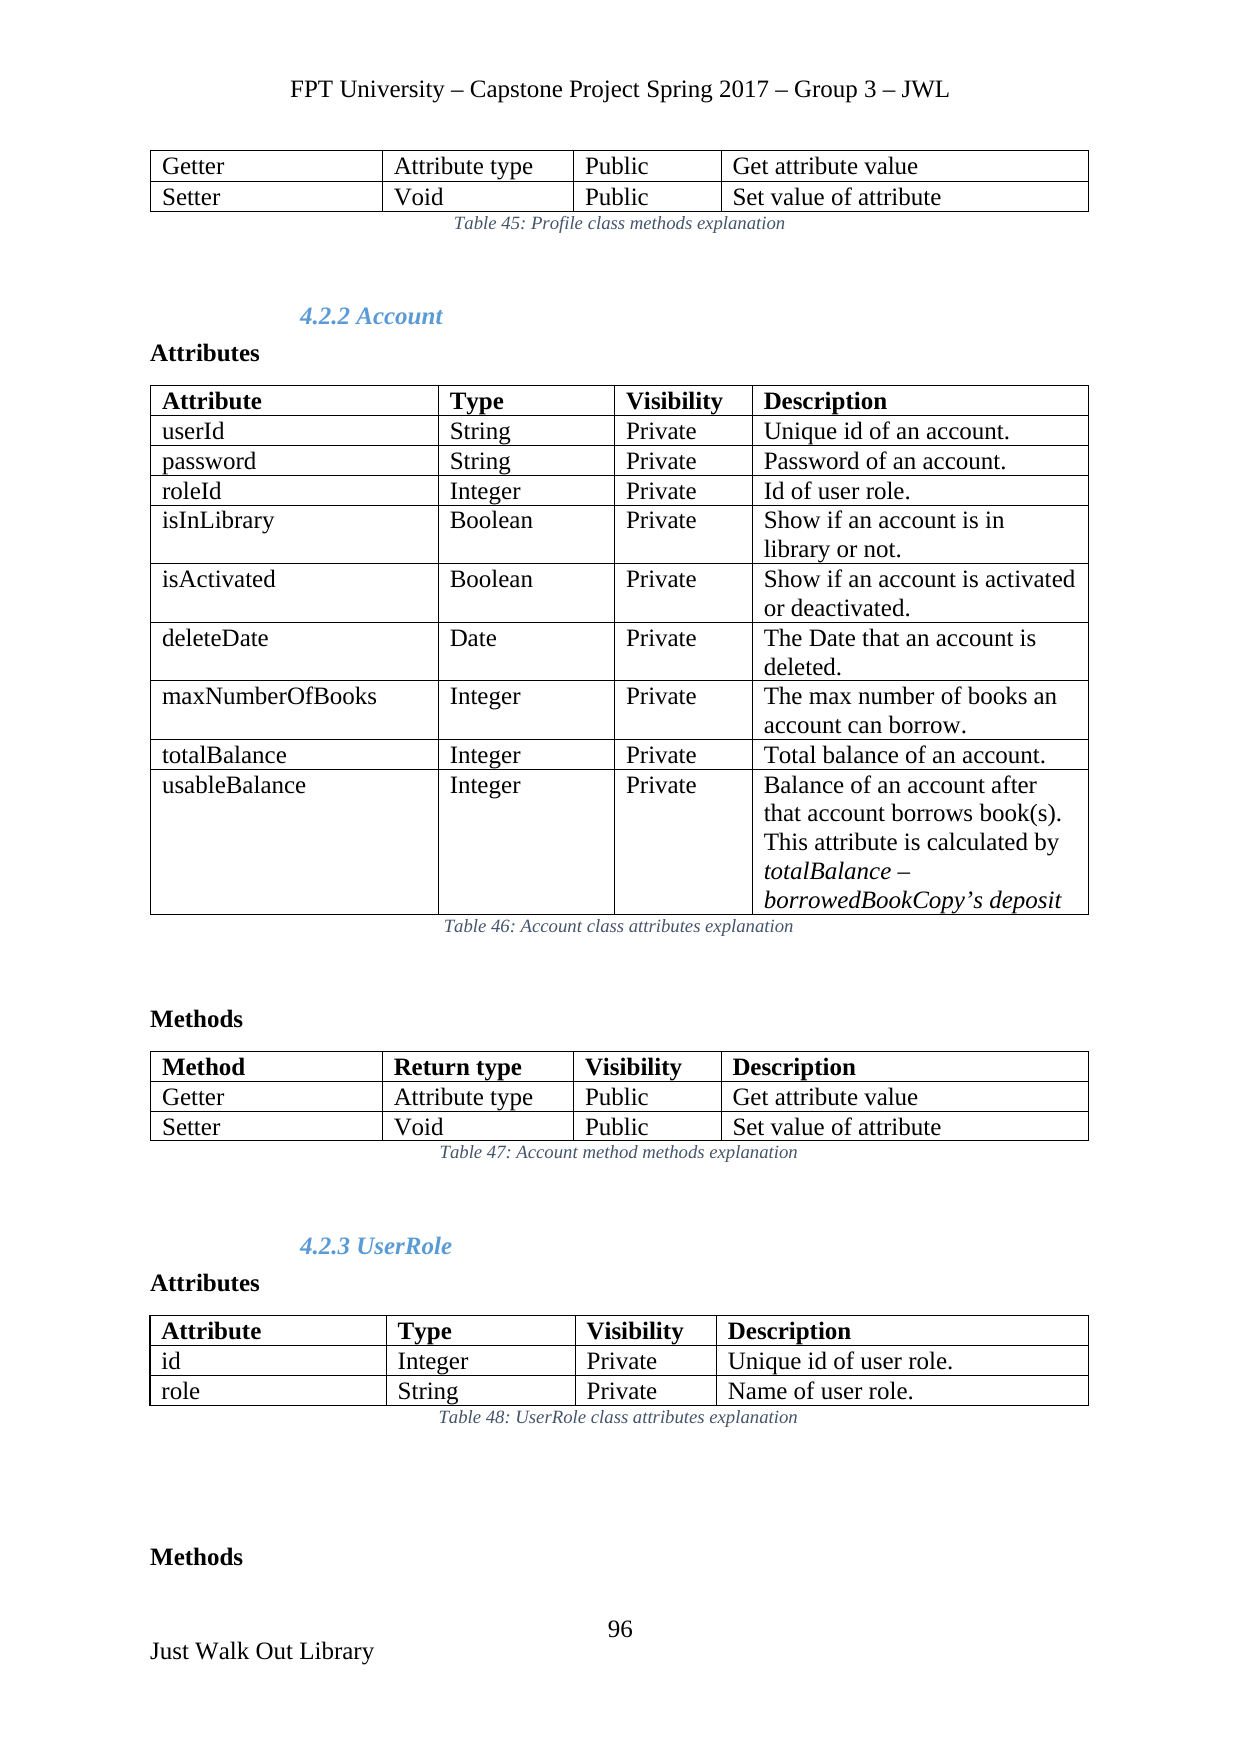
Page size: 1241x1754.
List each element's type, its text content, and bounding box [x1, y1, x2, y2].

text Methods [150, 1004, 1090, 1033]
table_cell Set value of attribute [722, 1112, 1088, 1140]
table_cell String [439, 446, 614, 475]
table_cell String [439, 416, 614, 445]
table_cell Private [615, 681, 752, 739]
table_cell Private [576, 1346, 716, 1375]
table_cell Integer [439, 770, 614, 913]
table_header Type [439, 386, 614, 415]
table_cell Show if an account is activated or deactivated. [753, 564, 1088, 622]
table_cell Set value of attribute [722, 182, 1088, 211]
subtitle Account [300, 301, 1090, 330]
table_cell Date [439, 623, 614, 680]
table_header Attribute [151, 1316, 386, 1345]
table_cell maxNumberOfBooks [151, 681, 438, 739]
table_header Visibility [615, 386, 752, 415]
table_cell Integer [439, 476, 614, 504]
table_cell Get attribute value [722, 151, 1088, 181]
table_cell Name of user role. [717, 1376, 1088, 1404]
table_cell Setter [151, 182, 382, 211]
table_cell Public [574, 1082, 721, 1111]
table_header Return type [383, 1052, 573, 1081]
table_cell Getter [151, 1082, 382, 1111]
table_cell Private [615, 770, 752, 913]
table_header Description [717, 1316, 1088, 1345]
table_header Visibility [574, 1052, 721, 1081]
table_cell Private [615, 740, 752, 769]
table_cell usableBalance [151, 770, 438, 913]
table_cell Setter [151, 1112, 382, 1140]
table_cell The max number of books an account can borrow. [753, 681, 1088, 739]
table_cell Private [576, 1376, 716, 1404]
table_cell roleId [151, 476, 438, 504]
text Methods [150, 1542, 1090, 1571]
table_header Description [722, 1052, 1088, 1081]
table_cell Boolean [439, 564, 614, 622]
table_cell Void [383, 1112, 573, 1140]
table_header Method [151, 1052, 382, 1081]
table_cell Private [615, 476, 752, 504]
table_cell isInLibrary [151, 506, 438, 563]
table_cell isActivated [151, 564, 438, 622]
table_cell Boolean [439, 506, 614, 563]
text Attributes [150, 338, 1090, 367]
table_cell Show if an account is in library or not. [753, 506, 1088, 563]
table_cell userId [151, 416, 438, 445]
table_cell password [151, 446, 438, 475]
table_cell Unique id of user role. [717, 1346, 1088, 1375]
table_cell Private [615, 446, 752, 475]
table_cell Unique id of an account. [753, 416, 1088, 445]
text Attributes [150, 1268, 1090, 1297]
table_cell Password of an account. [753, 446, 1088, 475]
table_cell Integer [439, 740, 614, 769]
table_cell Integer [387, 1346, 575, 1375]
table_cell The Date that an account is deleted. [753, 623, 1088, 680]
table_cell Private [615, 506, 752, 563]
subtitle UserRole [300, 1231, 1090, 1260]
table_header Visibility [576, 1316, 716, 1345]
table_cell Private [615, 416, 752, 445]
table_header Attribute [151, 386, 438, 415]
table_header Type [387, 1316, 575, 1345]
table_cell Total balance of an account. [753, 740, 1088, 769]
table_cell deleteDate [151, 623, 438, 680]
table_cell Balance of an account after that account borrows book(s). This attribute is calculated by totalBalance – borrowedBookCopy’s deposit [753, 770, 1088, 913]
table_cell Get attribute value [722, 1082, 1088, 1111]
table_cell Private [615, 564, 752, 622]
table_cell role [151, 1376, 386, 1404]
table_cell Getter [151, 151, 382, 181]
table_cell Public [574, 182, 721, 211]
table_cell Public [574, 1112, 721, 1140]
table_cell String [387, 1376, 575, 1404]
table_cell Attribute type [383, 151, 573, 181]
table_cell Public [574, 151, 721, 181]
table_cell id [151, 1346, 386, 1375]
table_cell Private [615, 623, 752, 680]
table_cell Id of user role. [753, 476, 1088, 504]
table_cell Attribute type [383, 1082, 573, 1111]
table_cell Integer [439, 681, 614, 739]
table_cell Void [383, 182, 573, 211]
table_header Description [753, 386, 1088, 415]
table_cell totalBalance [151, 740, 438, 769]
